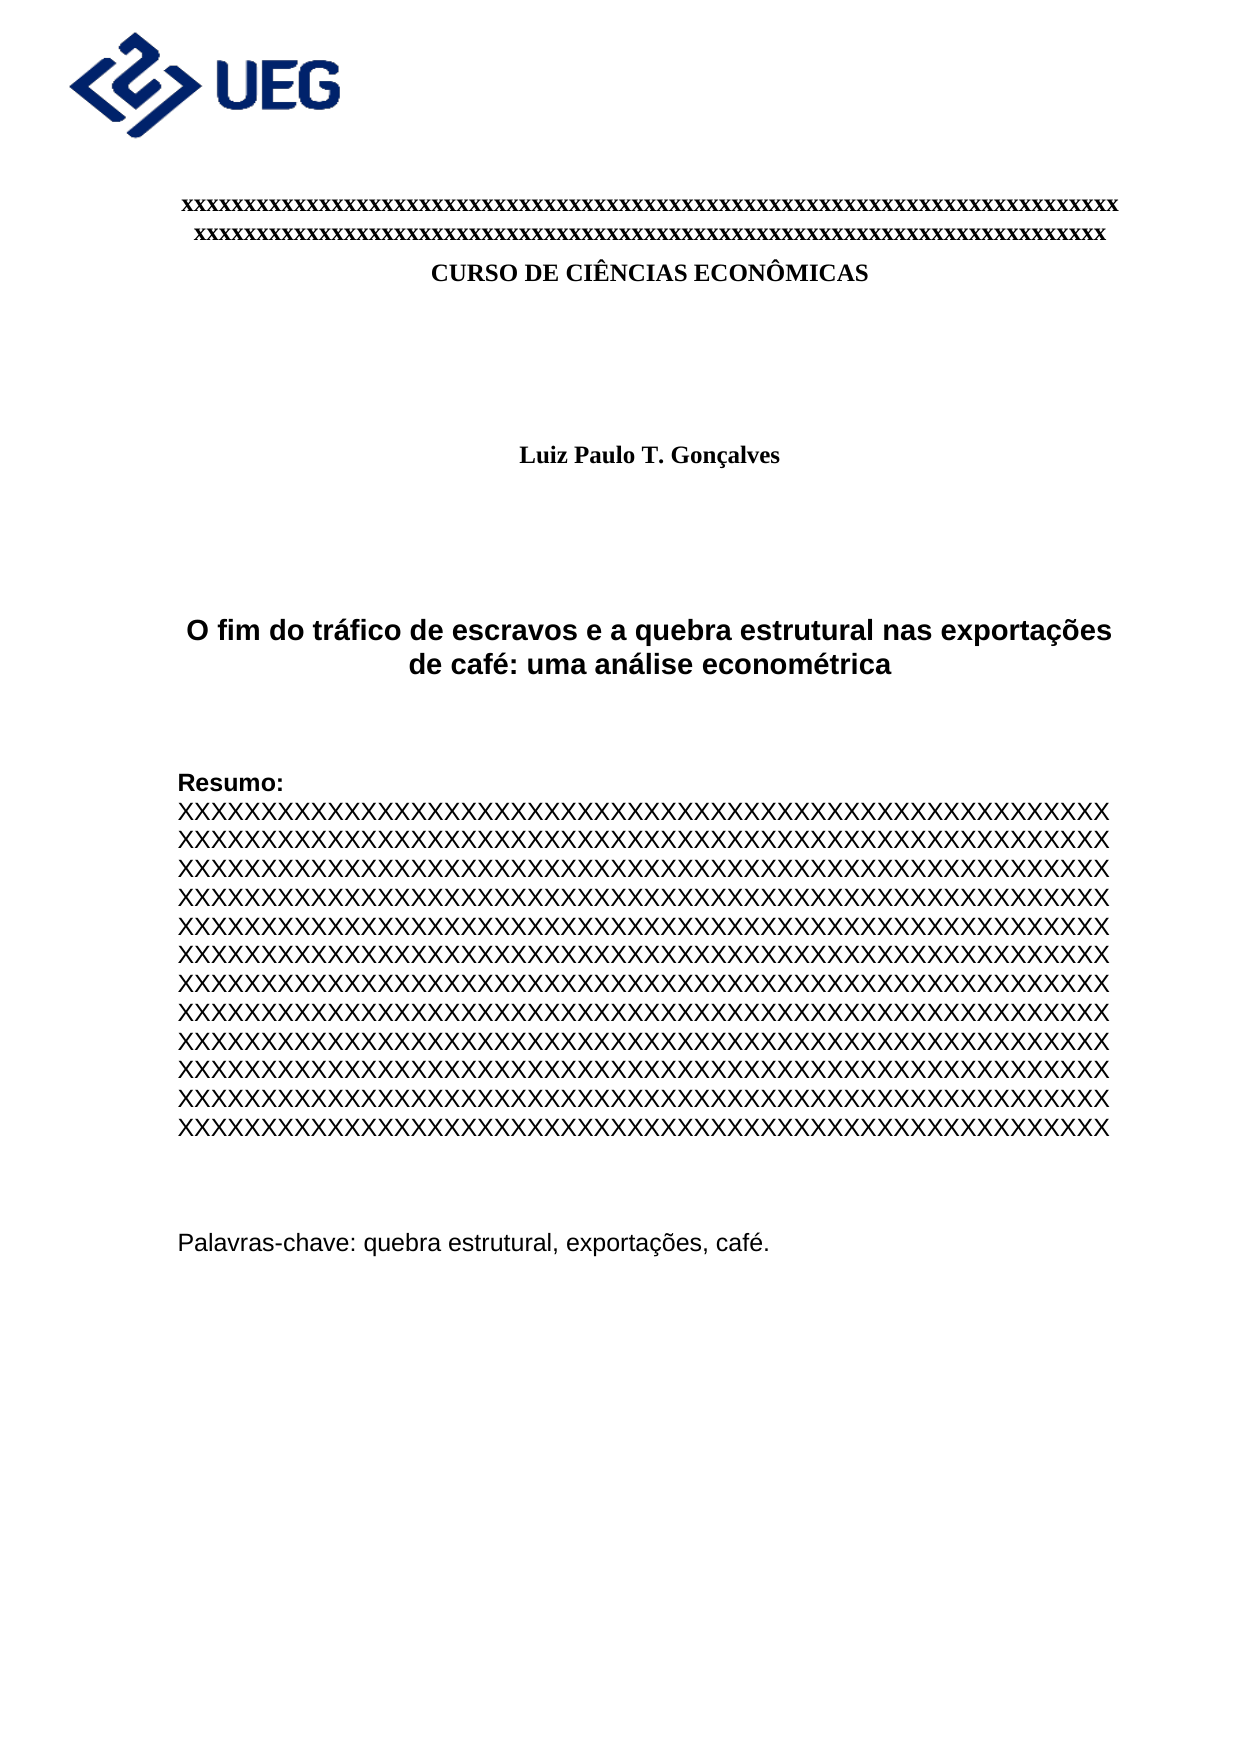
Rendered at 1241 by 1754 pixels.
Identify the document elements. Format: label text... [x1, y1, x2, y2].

text XXXXXXXXXXXXXXXXXXXXXXXXXXXXXXXXXXXXXXXXXXXXXXXXXXXXXXXXXXXXXXXXXXXXXXXXXXXXXXXXXXXXXXXXXXXXXXXXXXXXXXXXXXXXXXXXXXXXXXXXXXXXXXXXXXXXXXXXXXXXXXXXXXXXXXXXXXXXXXXXXXXXXXXXXXXXXXXXXXXXXXXXXXXXXXXXXXXXXXXXXXXXXXXXXXXXXXXXXXXXXXXXXXXXXXXXXXXXXXXXXXXXXXXXXXXXXXXXXXXXXXXXXXXXXXXXXXXXXXXXXXXXXXXXXXXXXXXXXXXXXXXXXXXXXXXXXXXXXXXXXXXXXXXXXXXXXXXX [177, 969, 1122, 1142]
text Resumo: XXXXXXXXXXXXXXXXXXXXXXXXXXXXXXXXXXXXXXXXXXXXXXXXXXXXXXXXXXXXXXXXXXXXXXXXXXXXXXXXXXXXXXXXXXXXXXXXXXXXXXXXXXXXXXXXXXXXXXXXXXXXXXXXXXXXXXXXXXXXXXXXXXXXXXXXXXXXXXXXXXXXXXXXXXXXXXXXXXXXXXXXXXXXXXXXXXXXXXXXXXXXXXXXXXXXXXXXXXXXXXXXXXXXXXXXXXXXXXXXXXXXXXXXXXXXXXXXXXXXXXXXXXXXXXXXXXXXXXXXXXXXXXXXXXXXXXXXXXXXXXXXXXXXXXXXXXXXXXXXXXXXXXXXXXXXXXXX [177, 768, 1122, 969]
picture [59, 25, 355, 145]
subtitle Luiz Paulo T. Gonçalves [177, 440, 1122, 469]
text O fim do tráfico de escravos e a quebra estrutural nas exportações de café: uma análise econométrica [177, 613, 1122, 681]
text Palavras-chave: quebra estrutural, exportações, café. [177, 1228, 1122, 1257]
